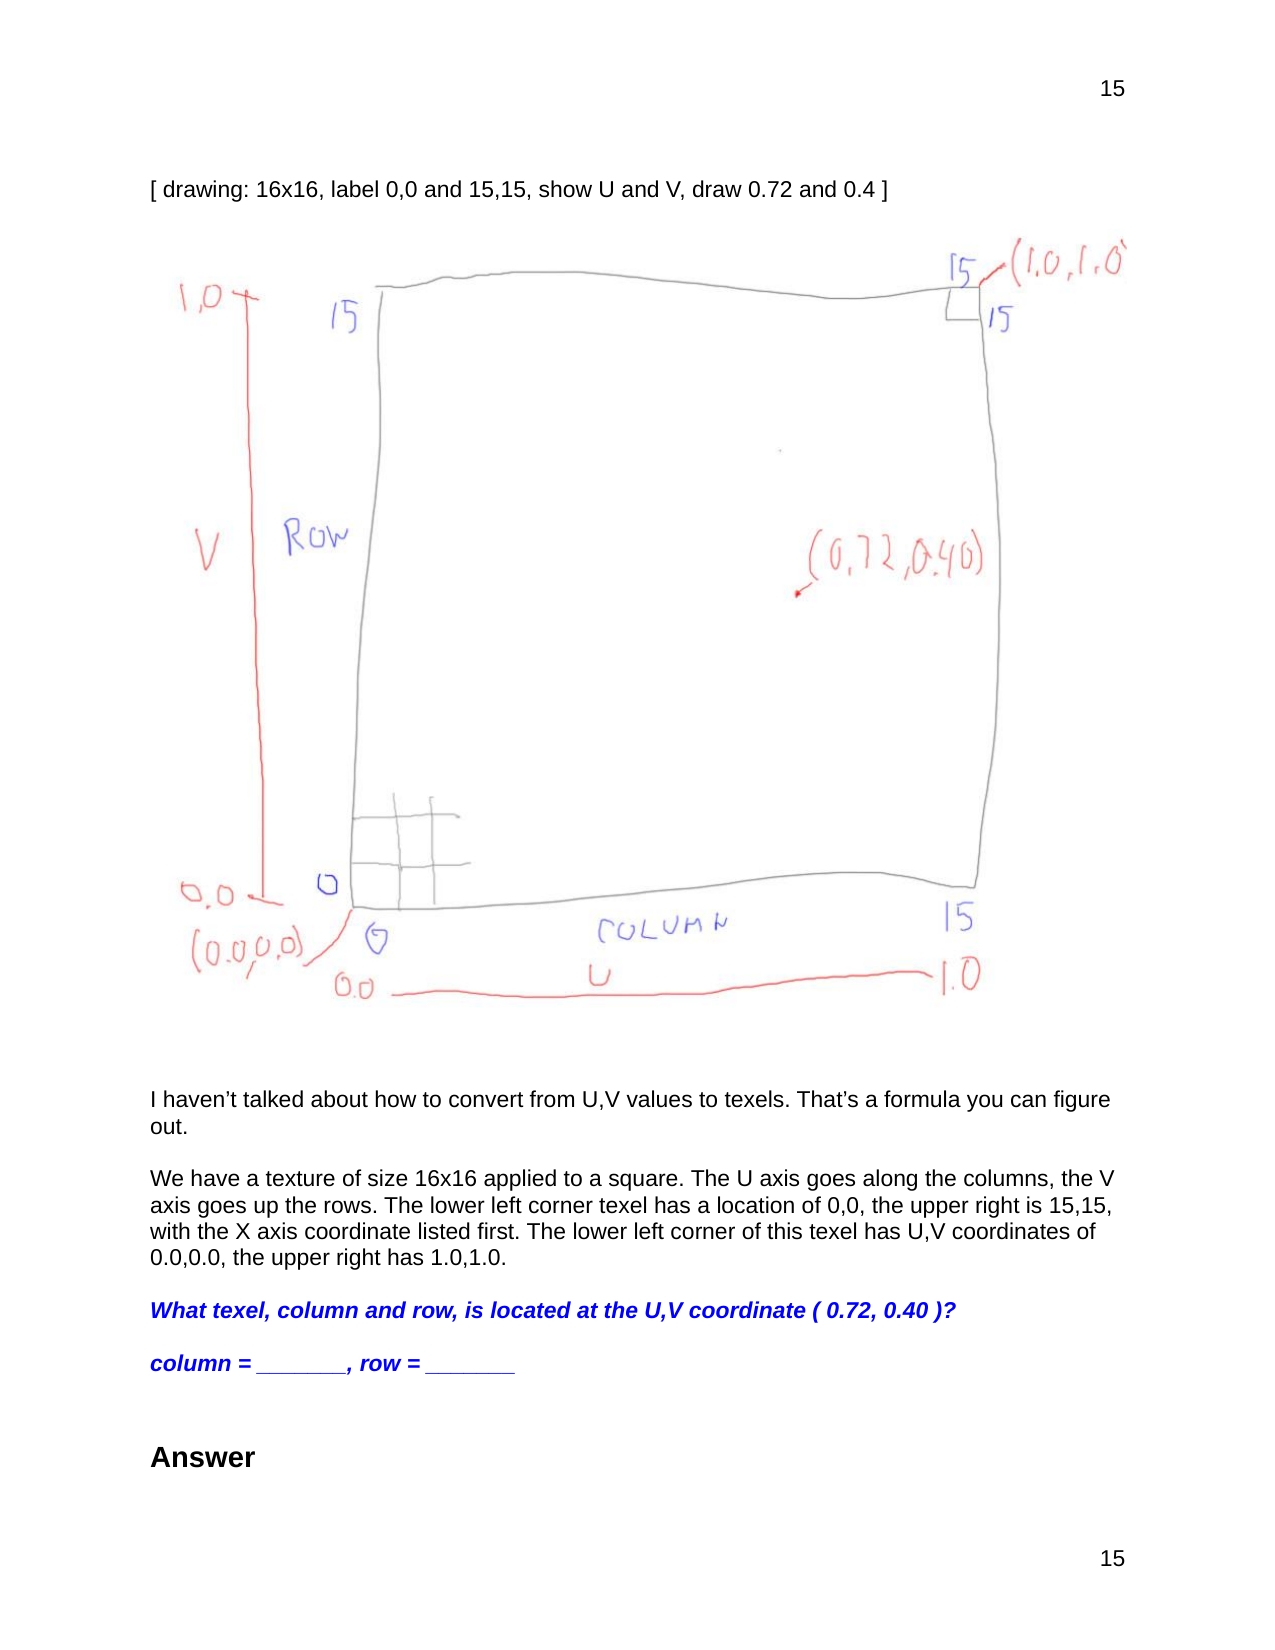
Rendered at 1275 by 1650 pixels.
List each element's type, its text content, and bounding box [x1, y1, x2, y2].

text We have a texture of size 16x16 applied to a square. The U axis goes along the columns, the V axis goes up the rows. The lower left corner texel has a location of 0,0, the upper right is 15,15, with the X axis coordinate listed first. The lower left corner of this texel has U,V coordinates of 0.0,0.0, the upper right has 1.0,1.0. [150, 1165, 1125, 1271]
text I haven’t talked about how to convert from U,V values to texels. That’s a formula you can figure out. [150, 1086, 1125, 1139]
text column = _______, row = _______ [150, 1350, 1125, 1376]
text [ drawing: 16x16, label 0,0 and 15,15, show U and V, draw 0.72 and 0.4 ] [150, 176, 1125, 203]
picture [168, 229, 1127, 1008]
subtitle Answer [150, 1440, 1125, 1473]
text What texel, column and row, is located at the U,V coordinate ( 0.72, 0.40 )? [150, 1297, 1125, 1323]
